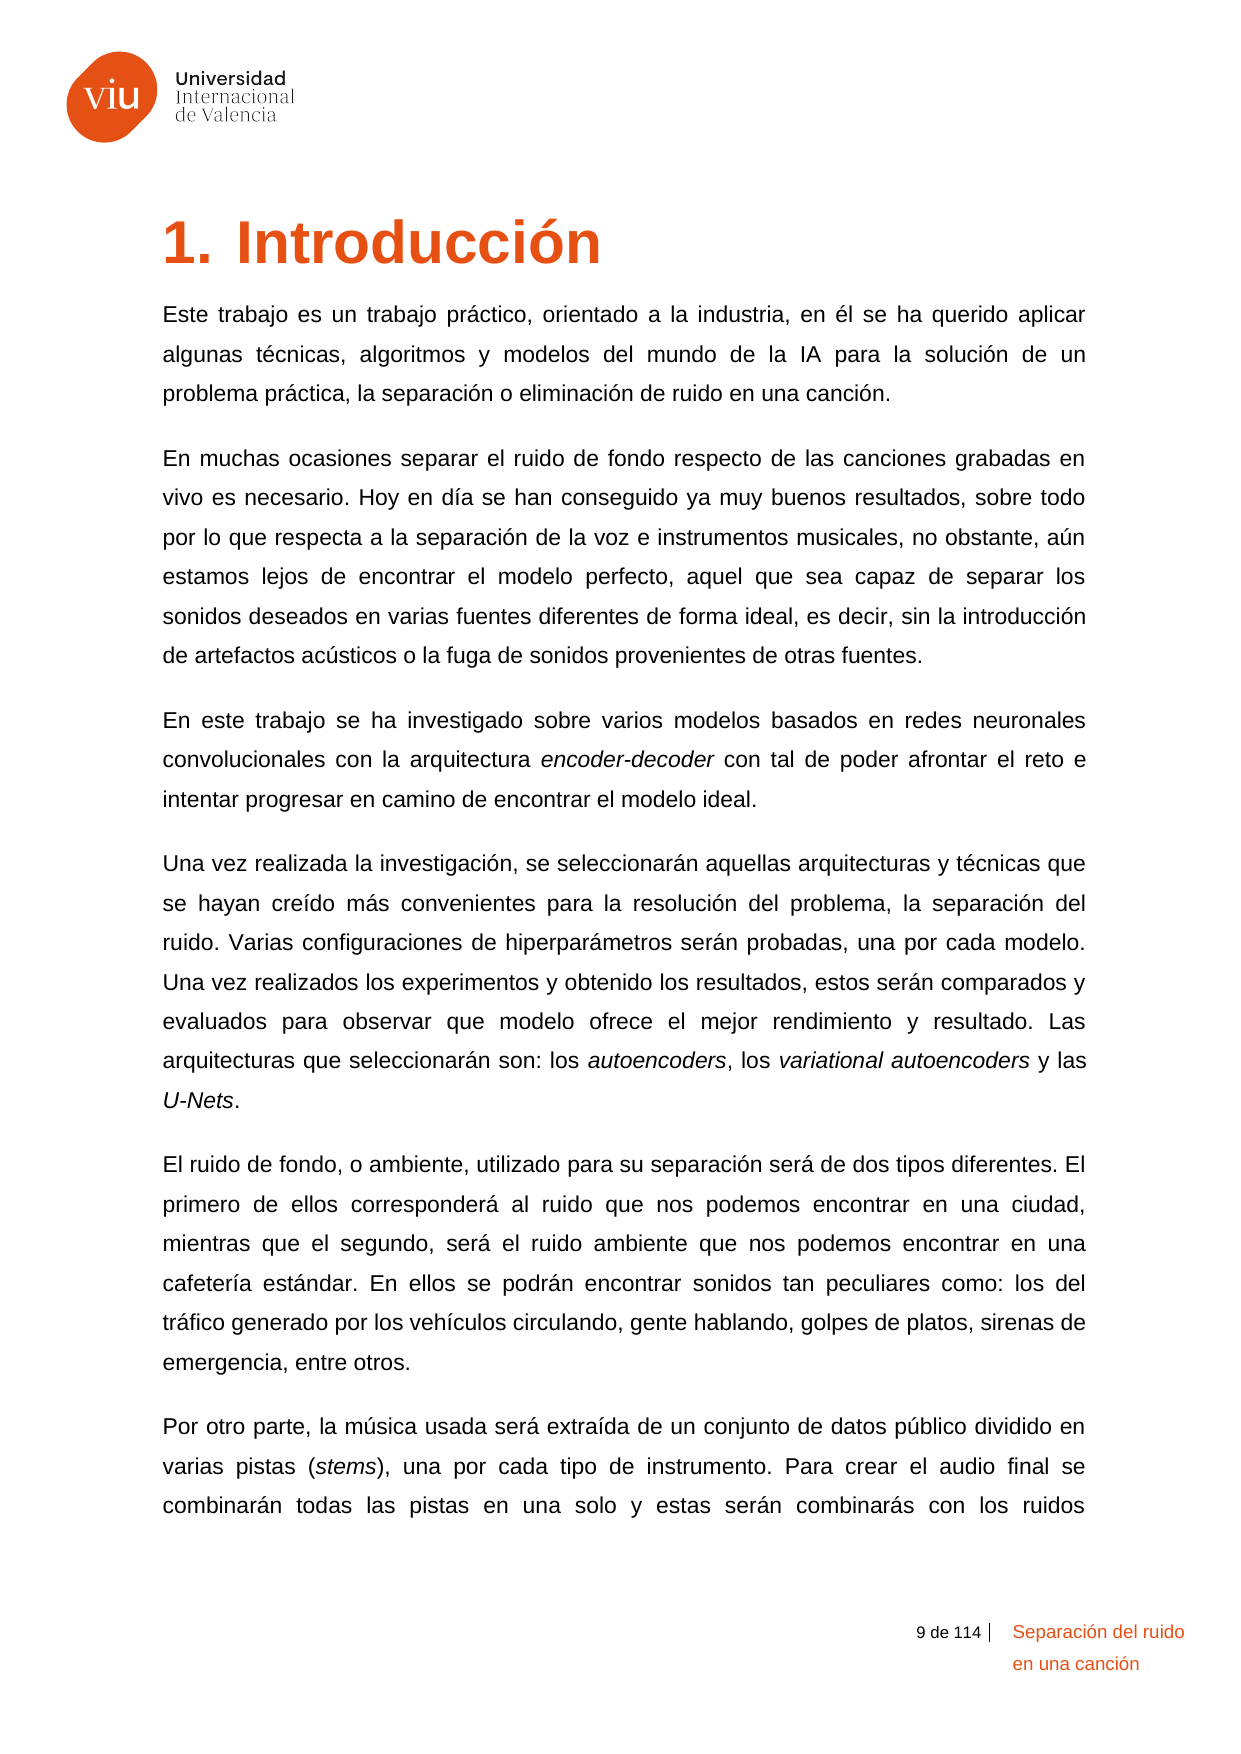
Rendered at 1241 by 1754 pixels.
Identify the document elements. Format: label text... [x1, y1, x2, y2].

picture [45, 29, 316, 165]
text El ruido de fondo, o ambiente, utilizado para su separación será de dos tipos diferentes. El primero de ellos corresponderá al ruido que nos podemos encontrar en una ciudad, mientras que el segundo, será el ruido ambiente que nos podemos encontrar en una cafetería estándar. En ellos se podrán encontrar sonidos tan peculiares como: los del tráfico generado por los vehículos circulando, gente hablando, golpes de platos, sirenas de emergencia, entre otros. [162, 1151, 1087, 1375]
text Este trabajo es un trabajo práctico, orientado a la industria, en él se ha querido aplicar algunas técnicas, algoritmos y modelos del mundo de la IA para la solución de un problema práctica, la separación o eliminación de ruido en una canción. [162, 301, 1087, 407]
text En muchas ocasiones separar el ruido de fondo respecto de las canciones grabadas en vivo es necesario. Hoy en día se han conseguido ya muy buenos resultados, sobre todo por lo que respecta a la separación de la voz e instrumentos musicales, no obstante, aún estamos lejos de encontrar el modelo perfecto, aquel que sea capaz de separar los sonidos deseados en varias fuentes diferentes de forma ideal, es decir, sin la introducción de artefactos acústicos o la fuga de sonidos provenientes de otras fuentes. [162, 445, 1087, 668]
list Introducción [162, 207, 1087, 276]
text Una vez realizada la investigación, se seleccionarán aquellas arquitecturas y técnicas que se hayan creído más convenientes para la resolución del problema, la separación del ruido. Varias configuraciones de hiperparámetros serán probadas, una por cada modelo. Una vez realizados los experimentos y obtenido los resultados, estos serán comparados y evaluados para observar que modelo ofrece el mejor rendimiento y resultado. Las arquitecturas que seleccionarán son: los autoencoders, los variational autoencoders y las U-Nets. [162, 850, 1087, 1113]
text En este trabajo se ha investigado sobre varios modelos basados en redes neuronales convolucionales con la arquitectura encoder-decoder con tal de poder afrontar el reto e intentar progresar en camino de encontrar el modelo ideal. [162, 707, 1087, 812]
